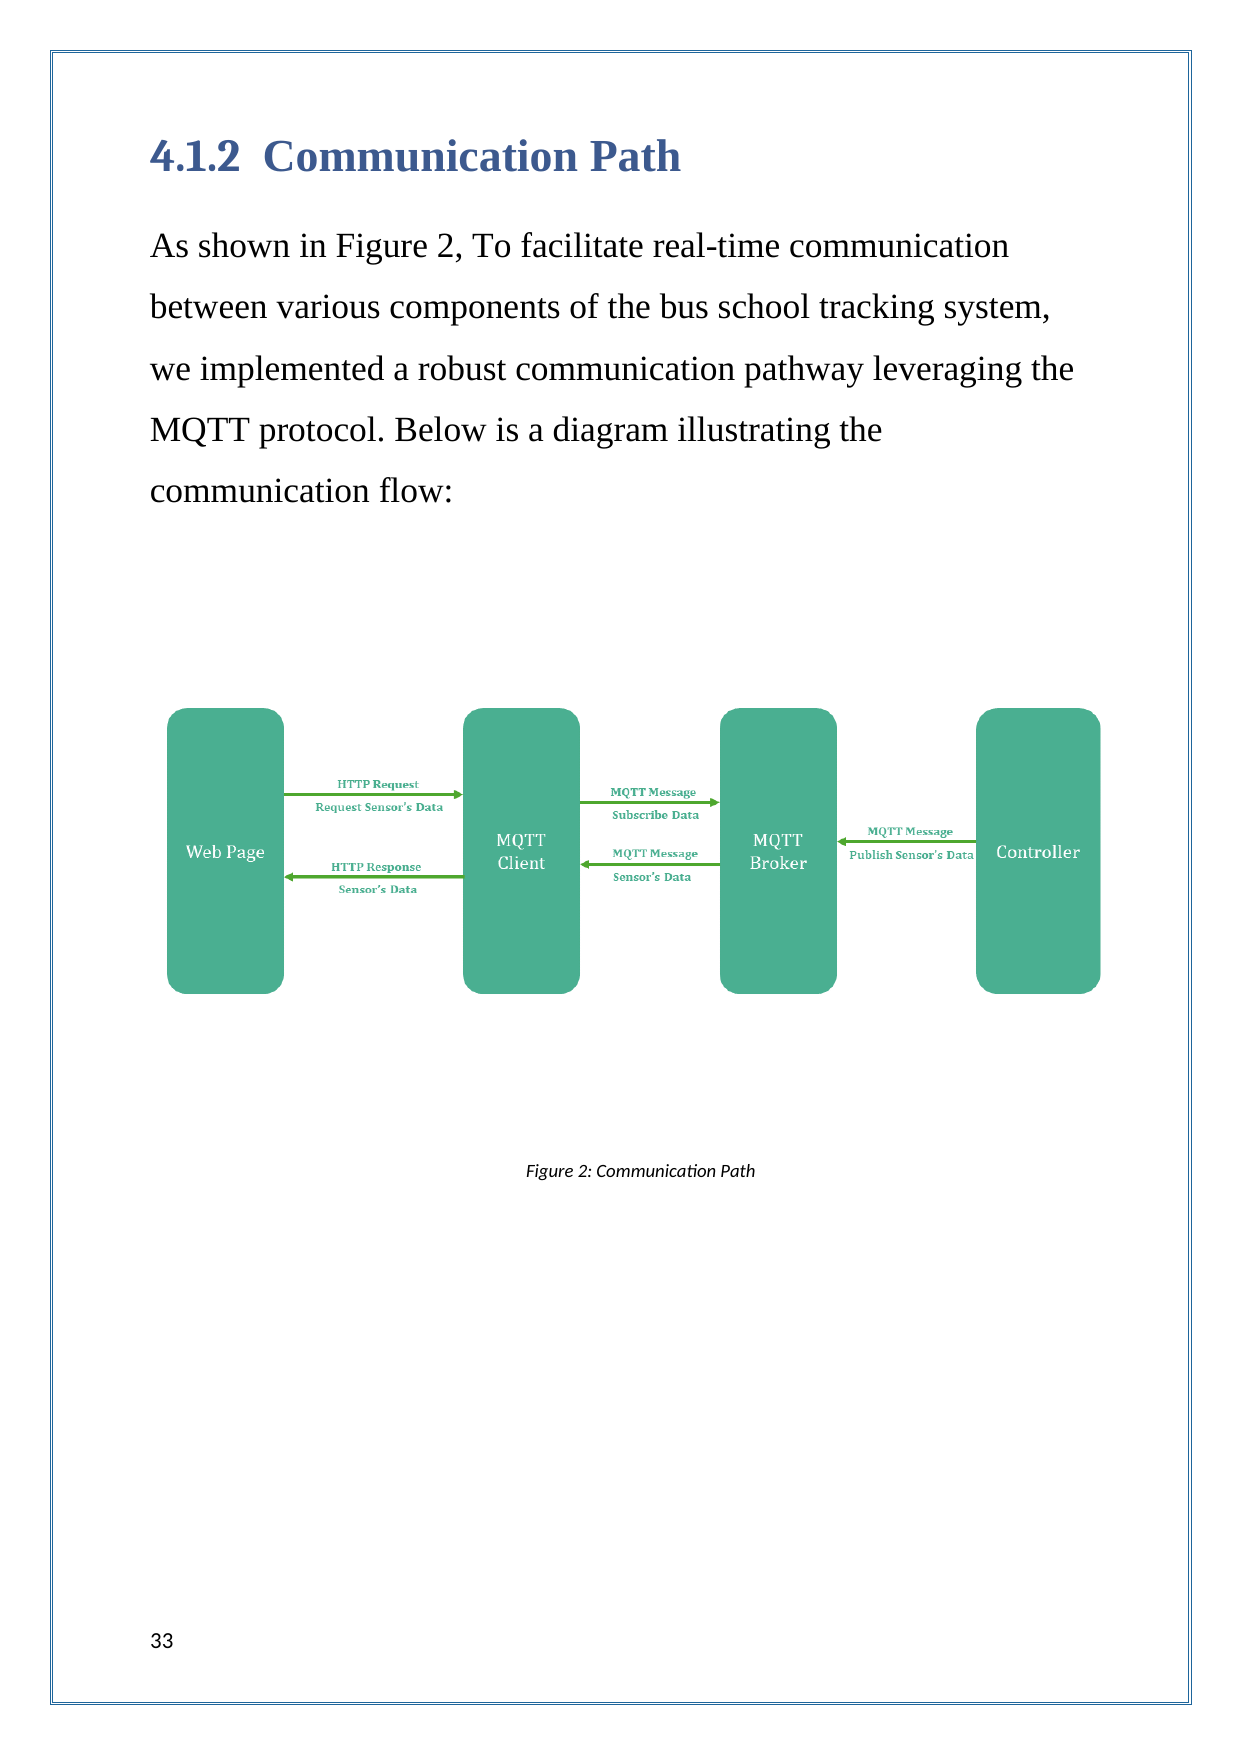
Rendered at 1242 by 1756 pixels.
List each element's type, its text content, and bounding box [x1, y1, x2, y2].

text As shown in Figure 2, To facilitate real-time communication between various components of the bus school tracking system, we implemented a robust communication pathway leveraging the MQTT protocol. Below is a diagram illustrating the communication flow: [149, 224, 1101, 510]
subtitle Communication Path [150, 129, 1187, 183]
picture [139, 594, 1144, 1159]
